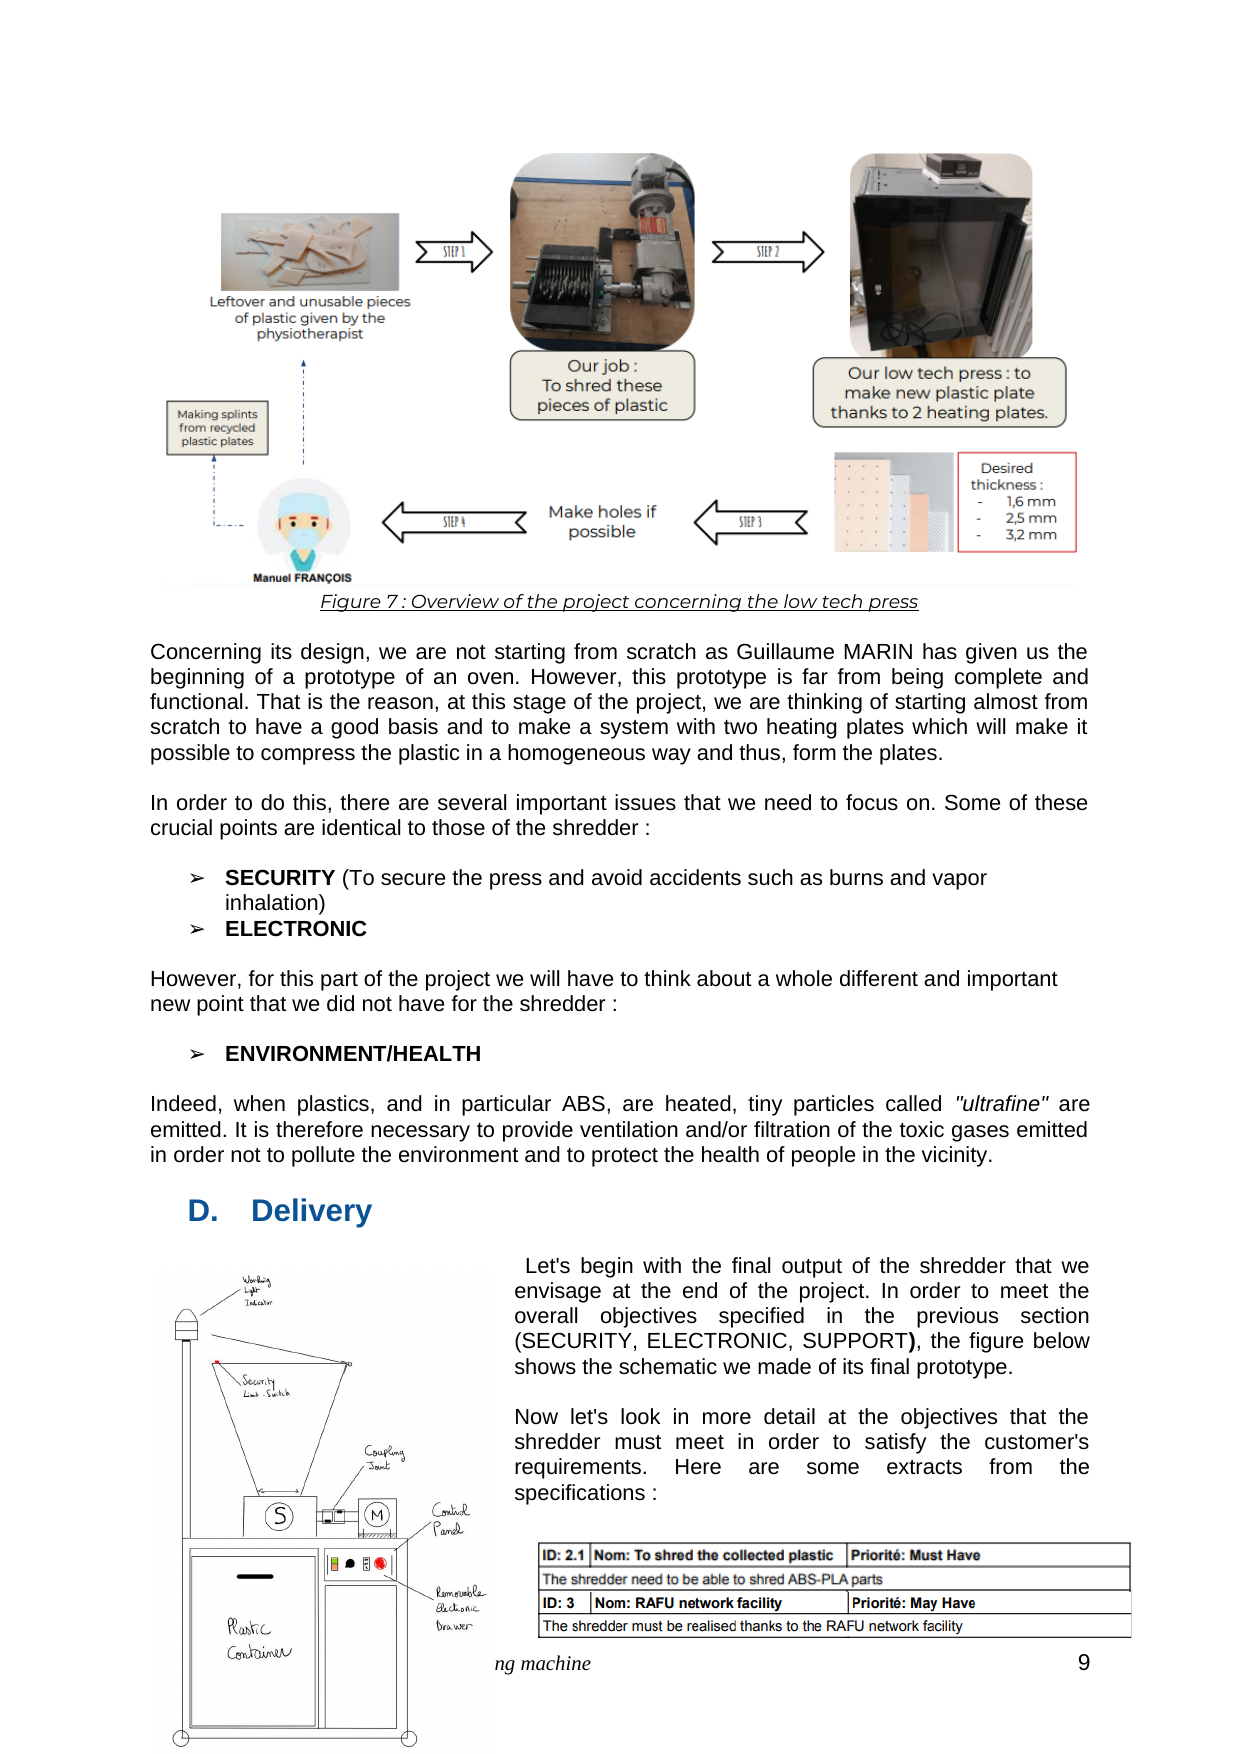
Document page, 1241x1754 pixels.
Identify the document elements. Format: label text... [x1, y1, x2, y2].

text In order to do this, there are several important issues that we need to focus on. Some of these crucial points are identical to those of the shredder : [150, 789, 1090, 840]
list SECURITY (To secure the press and avoid accidents such as burns and vapor inhalation) [187, 865, 1090, 915]
text Now let's look in more detail at the objectives that the shredder must meet in order to satisfy the customer's requirements. Here are some extracts from the specifications : [496, 1404, 1090, 1505]
list ELECTRONIC [187, 915, 1090, 941]
subtitle Delivery [187, 1192, 1090, 1228]
list ENVIRONMENT/HEALTH [187, 1041, 1090, 1066]
picture [161, 150, 1079, 587]
picture [537, 1540, 1132, 1638]
text Concerning its design, we are not starting from scratch as Guillaume MARIN has given us the beginning of a prototype of an oven. However, this prototype is far from being complete and functional. That is the reason, at this stage of the project, we are thinking of starting almost from scratch to have a good basis and to make a system with two heating plates which will make it possible to compress the plastic in a homogeneous way and thus, form the plates. [150, 638, 1090, 764]
picture [153, 1267, 496, 1754]
text Indeed, when plastics, and in particular ABS, are heated, tiny particles called "ultrafine" are emitted. It is therefore necessary to provide ventilation and/or filtration of the toxic gases emitted in order not to pollute the environment and to protect the health of people in the vicinity. [150, 1091, 1090, 1167]
text Figure 7 : Overview of the project concerning the low tech press [150, 591, 1090, 613]
text Let's begin with the final output of the shredder that we envisage at the end of the project. In order to meet the overall objectives specified in the previous section (SECURITY, ELECTRONIC, SUPPORT), the figure below shows the schematic we made of its final prototype. [150, 1253, 1090, 1379]
text However, for this part of the project we will have to think about a whole different and important new point that we did not have for the shredder : [150, 966, 1090, 1016]
